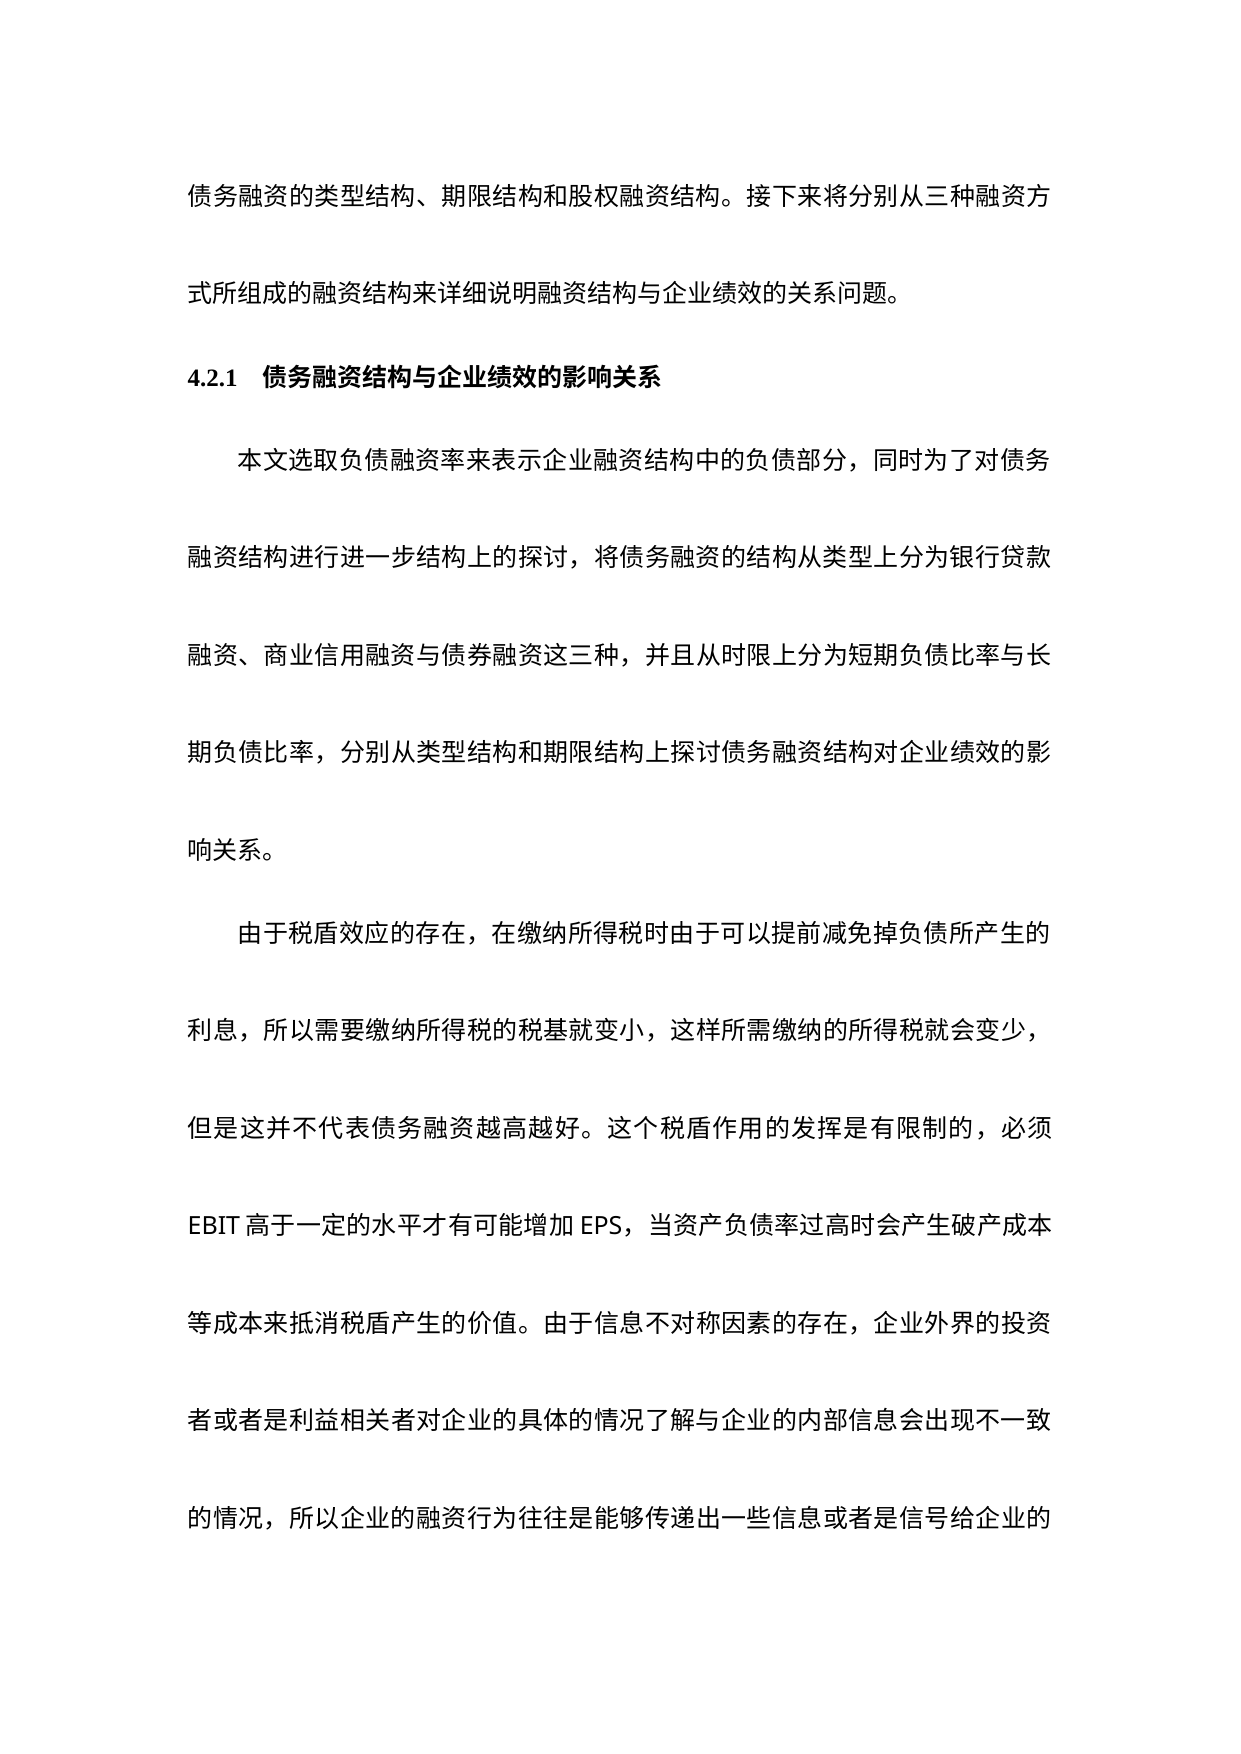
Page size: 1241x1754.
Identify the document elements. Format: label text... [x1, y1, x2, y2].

text 本文选取负债融资率来表示企业融资结构中的负债部分，同时为了对债务融资结构进行进一步结构上的探讨，将债务融资的结构从类型上分为银行贷款融资、商业信用融资与债券融资这三种，并且从时限上分为短期负债比率与长期负债比率，分别从类型结构和期限结构上探讨债务融资结构对企业绩效的影响关系。 [187, 426, 1053, 881]
text 债务融资结构与企业绩效的影响关系 [187, 343, 1053, 408]
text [187, 162, 1053, 324]
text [187, 899, 1053, 1549]
